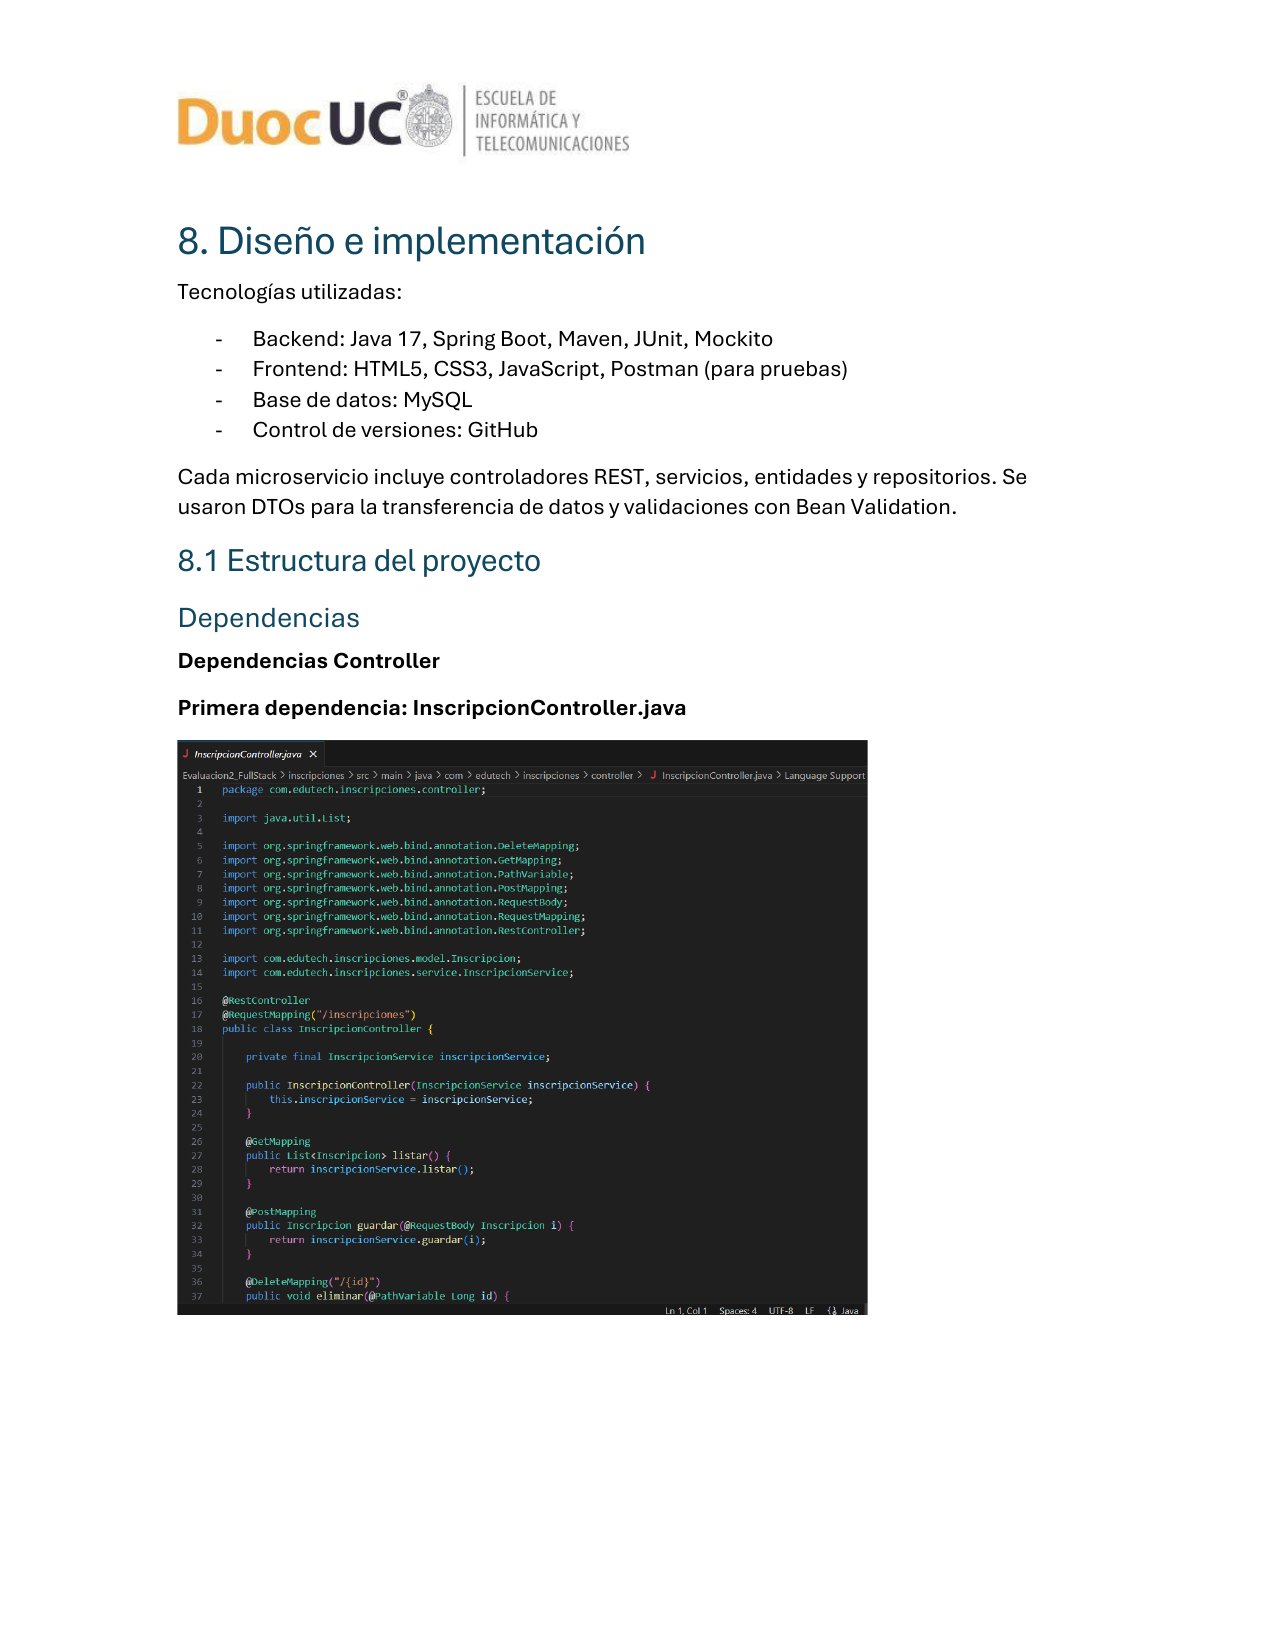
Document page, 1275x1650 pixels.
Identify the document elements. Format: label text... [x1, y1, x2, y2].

text Primera dependencia: InscripcionController.java [177, 694, 1098, 722]
list Control de versiones: GitHub [215, 416, 1098, 444]
subtitle 8.1 Estructura del proyecto [177, 539, 1098, 580]
list Backend: Java 17, Spring Boot, Maven, JUnit, Mockito [215, 325, 1098, 353]
picture [177, 740, 868, 1315]
subtitle Dependencias [177, 600, 1098, 636]
text Dependencias Controller [177, 647, 1098, 675]
text Cada microservicio incluye controladores REST, servicios, entidades y repositorios. Se usaron DTOs para la transferencia de datos y validaciones con Bean Validation. [177, 462, 1098, 521]
text Tecnologías utilizadas: [177, 278, 1098, 306]
list Base de datos: MySQL [215, 385, 1098, 413]
list Frontend: HTML5, CSS3, JavaScript, Postman (para pruebas) [215, 355, 1098, 383]
subtitle 8. Diseño e implementación [177, 215, 1098, 266]
picture [177, 73, 630, 187]
